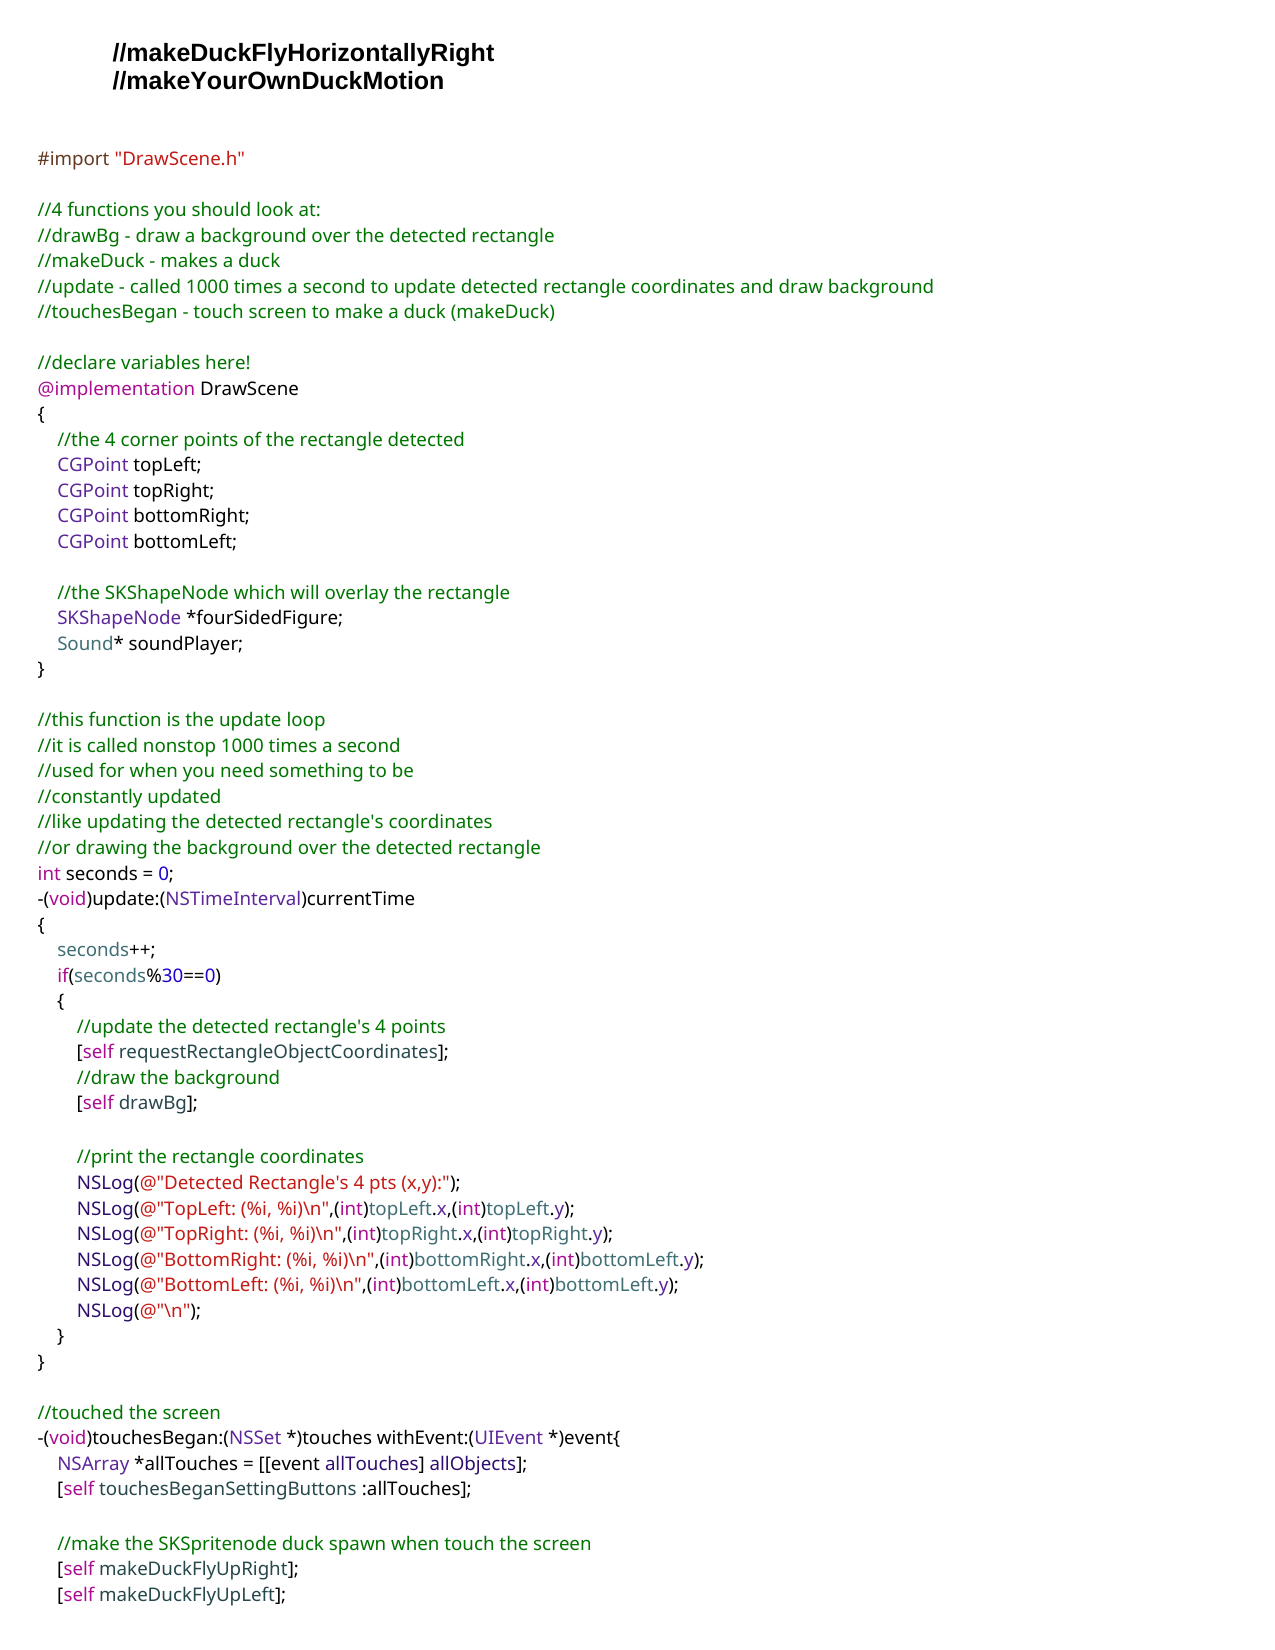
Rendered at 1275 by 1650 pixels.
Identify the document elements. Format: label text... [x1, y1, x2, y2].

text #import "DrawScene.h" [37, 145, 1237, 171]
text } [37, 1348, 1237, 1373]
text //touched the screen [37, 1399, 1237, 1424]
text //this function is the update loop [37, 707, 1237, 732]
text int seconds = 0; [37, 860, 1237, 885]
text [self touchesBeganSettingButtons :allTouches]; [37, 1476, 1237, 1501]
text CGPoint topRight; [37, 477, 1237, 503]
text [self requestRectangleObjectCoordinates]; [37, 1038, 1237, 1064]
text NSLog(@"TopLeft: (%i, %i)\n",(int)topLeft.x,(int)topLeft.y); [37, 1195, 1237, 1220]
text [self drawBg]; [37, 1089, 1237, 1115]
text { [37, 401, 1237, 426]
text //4 functions you should look at: [37, 196, 1237, 222]
text } [37, 656, 1237, 681]
text //touchesBegan - touch screen to make a duck (makeDuck) [37, 298, 1237, 324]
text //update - called 1000 times a second to update detected rectangle coordinates and draw background [37, 273, 1237, 298]
text @implementation DrawScene [37, 375, 1237, 401]
text NSArray *allTouches = [[event allTouches] allObjects]; [37, 1450, 1237, 1476]
text CGPoint topLeft; [37, 452, 1237, 477]
text CGPoint bottomLeft; [37, 528, 1237, 554]
text SKShapeNode *fourSidedFigure; [37, 605, 1237, 630]
text if(seconds%30==0) [37, 962, 1237, 987]
text -(void)touchesBegan:(NSSet *)touches withEvent:(UIEvent *)event{ [37, 1424, 1237, 1450]
text //or drawing the background over the detected rectangle [37, 834, 1237, 860]
text NSLog(@"BottomLeft: (%i, %i)\n",(int)bottomLeft.x,(int)bottomLeft.y); [37, 1271, 1237, 1297]
text { [37, 911, 1237, 936]
text //makeDuck - makes a duck [37, 247, 1237, 273]
text [self makeDuckFlyUpRight]; [37, 1555, 1237, 1581]
text NSLog(@"TopRight: (%i, %i)\n",(int)topRight.x,(int)topRight.y); [37, 1220, 1237, 1246]
text NSLog(@"Detected Rectangle's 4 pts (x,y):"); [37, 1169, 1237, 1195]
text //like updating the detected rectangle's coordinates [37, 809, 1237, 834]
text //declare variables here! [37, 349, 1237, 375]
text //makeYourOwnDuckMotion [37, 66, 1237, 95]
text //the SKShapeNode which will overlay the rectangle [37, 579, 1237, 605]
text //drawBg - draw a background over the detected rectangle [37, 222, 1237, 247]
text seconds++; [37, 936, 1237, 962]
text Sound* soundPlayer; [37, 630, 1237, 656]
text NSLog(@"BottomRight: (%i, %i)\n",(int)bottomRight.x,(int)bottomLeft.y); [37, 1246, 1237, 1271]
text } [37, 1322, 1237, 1348]
text NSLog(@"\n"); [37, 1297, 1237, 1322]
text //constantly updated [37, 783, 1237, 809]
text //print the rectangle coordinates [37, 1144, 1237, 1169]
text //make the SKSpritenode duck spawn when touch the screen [37, 1530, 1237, 1555]
text //update the detected rectangle's 4 points [37, 1013, 1237, 1038]
text //it is called nonstop 1000 times a second [37, 732, 1237, 758]
text { [37, 987, 1237, 1013]
text [self makeDuckFlyUpLeft]; [37, 1581, 1237, 1606]
text //the 4 corner points of the rectangle detected [37, 426, 1237, 452]
text //used for when you need something to be [37, 758, 1237, 783]
text -(void)update:(NSTimeInterval)currentTime [37, 885, 1237, 911]
text //makeDuckFlyHorizontallyRight [37, 37, 1237, 66]
text //draw the background [37, 1064, 1237, 1089]
text CGPoint bottomRight; [37, 503, 1237, 528]
